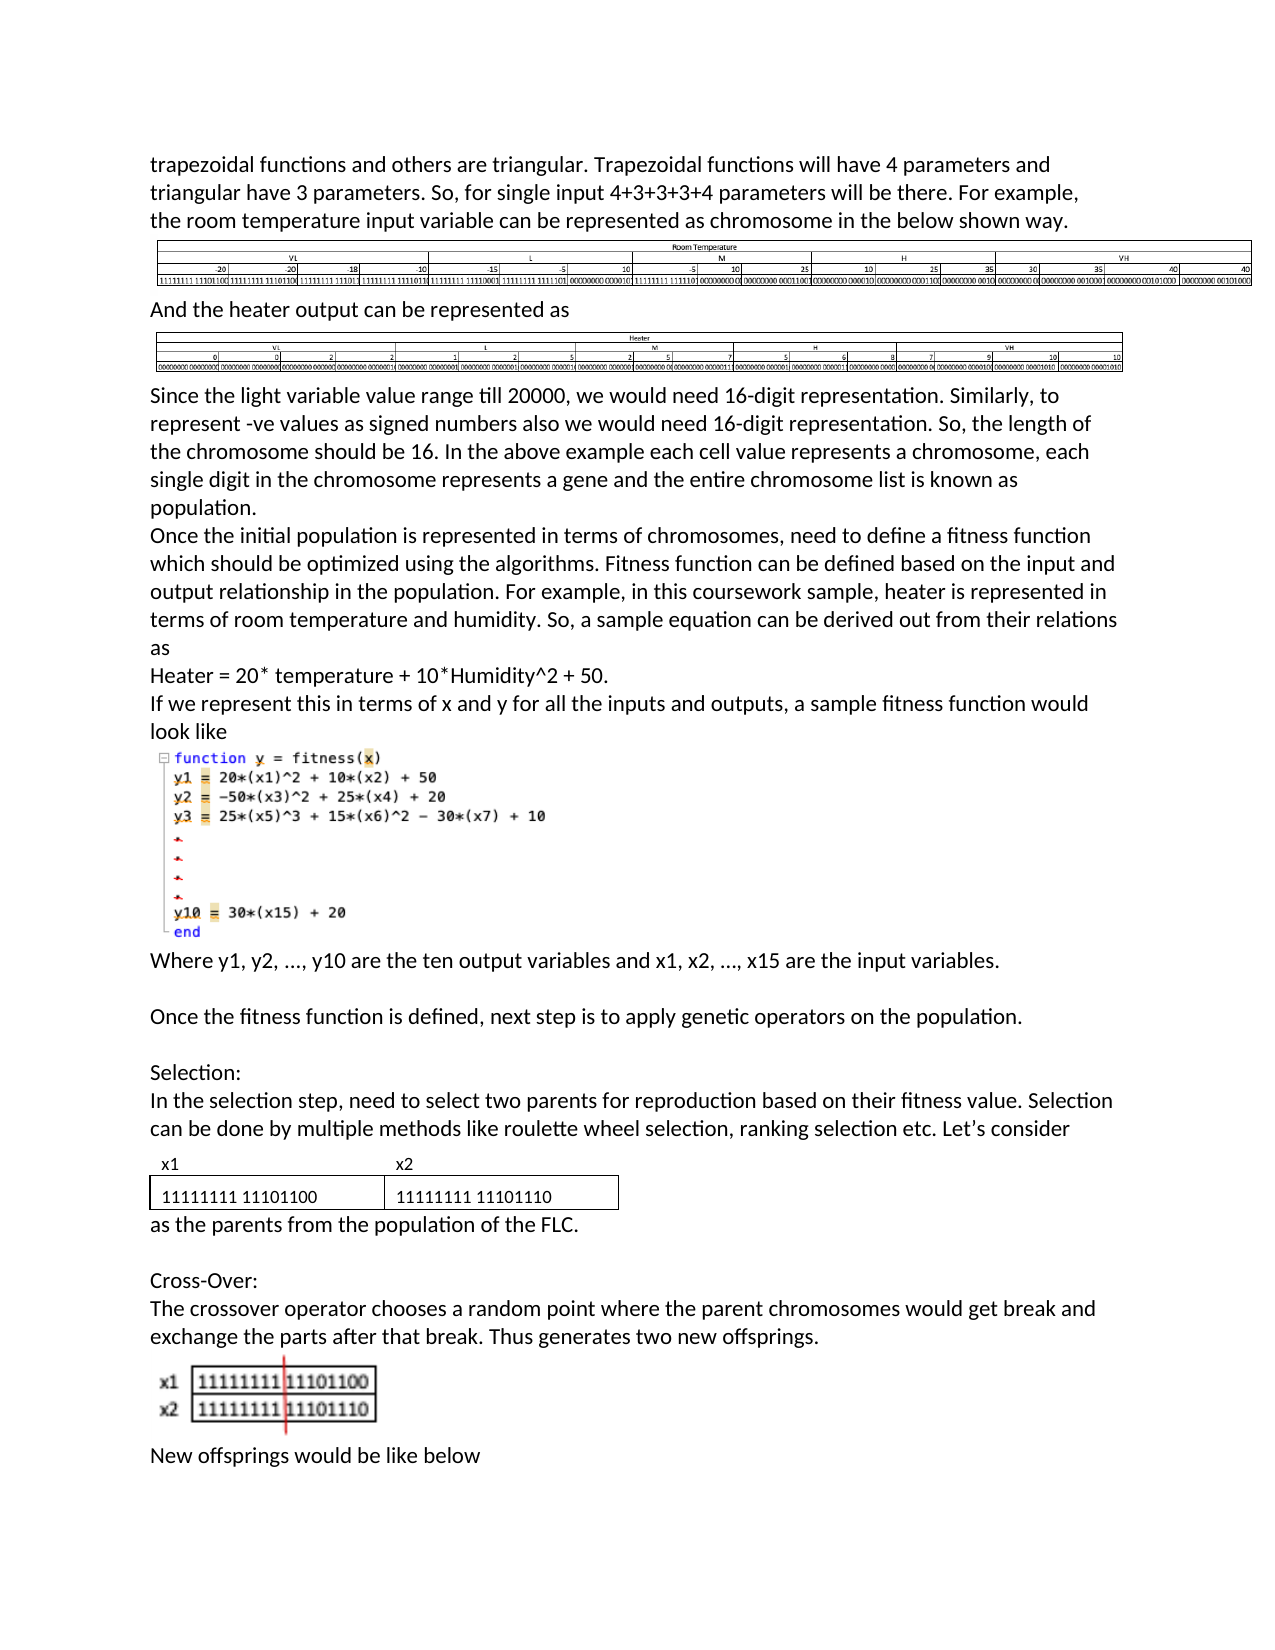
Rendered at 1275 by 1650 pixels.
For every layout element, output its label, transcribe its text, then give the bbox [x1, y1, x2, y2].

picture [150, 323, 1125, 381]
text the room temperature input variable can be represented as chromosome in the below shown way. [150, 206, 1125, 234]
text The crossover operator chooses a random point where the parent chromosomes would get break and exchange the parts after that break. Thus generates two new offsprings. [150, 1294, 1125, 1350]
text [150, 150, 1125, 206]
text as the parents from the population of the FLC. [150, 1210, 1125, 1238]
text Where y1, y2, ..., y10 are the ten output variables and x1, x2, …, x15 are the input variables. [150, 946, 1125, 974]
text And the heater output can be represented as [150, 296, 1125, 323]
text New offsprings would be like below [150, 1441, 1125, 1469]
text If we represent this in terms of x and y for all the inputs and outputs, a sample fitness function would look like [150, 689, 1125, 745]
text Heater = 20* temperature + 10*Humidity^2 + 50. [150, 661, 1125, 689]
table_cell 11111111 11101110 [385, 1176, 618, 1209]
text Selection: [150, 1058, 1125, 1086]
text Once the initial population is represented in terms of chromosomes, need to define a fitness function which should be optimized using the algorithms. Fitness function can be defined based on the input and output relationship in the population. For example, in this coursework sample, heater is represented in terms of room temperature and humidity. So, a sample equation can be derived out from their relations as [150, 521, 1125, 661]
text Once the fitness function is defined, next step is to apply genetic operators on the population. [150, 1002, 1125, 1030]
picture [150, 234, 1260, 296]
text Since the light variable value range till 20000, we would need 16-digit representation. Similarly, to represent -ve values as signed numbers also we would need 16-digit representation. So, the length of the chromosome should be 16. In the above example each cell value represents a chromosome, each single digit in the chromosome represents a gene and the entire chromosome list is known as population. [150, 381, 1125, 521]
text Cross-Over: [150, 1266, 1125, 1294]
table_header x1 [150, 1142, 384, 1175]
table_header x2 [384, 1142, 619, 1175]
text In the selection step, need to select two parents for reproduction based on their fitness value. Selection can be done by multiple methods like roulette wheel selection, ranking selection etc. Let’s consider [150, 1086, 1125, 1142]
picture [150, 745, 580, 946]
table_cell 11111111 11101100 [151, 1176, 384, 1209]
picture [150, 1349, 396, 1442]
